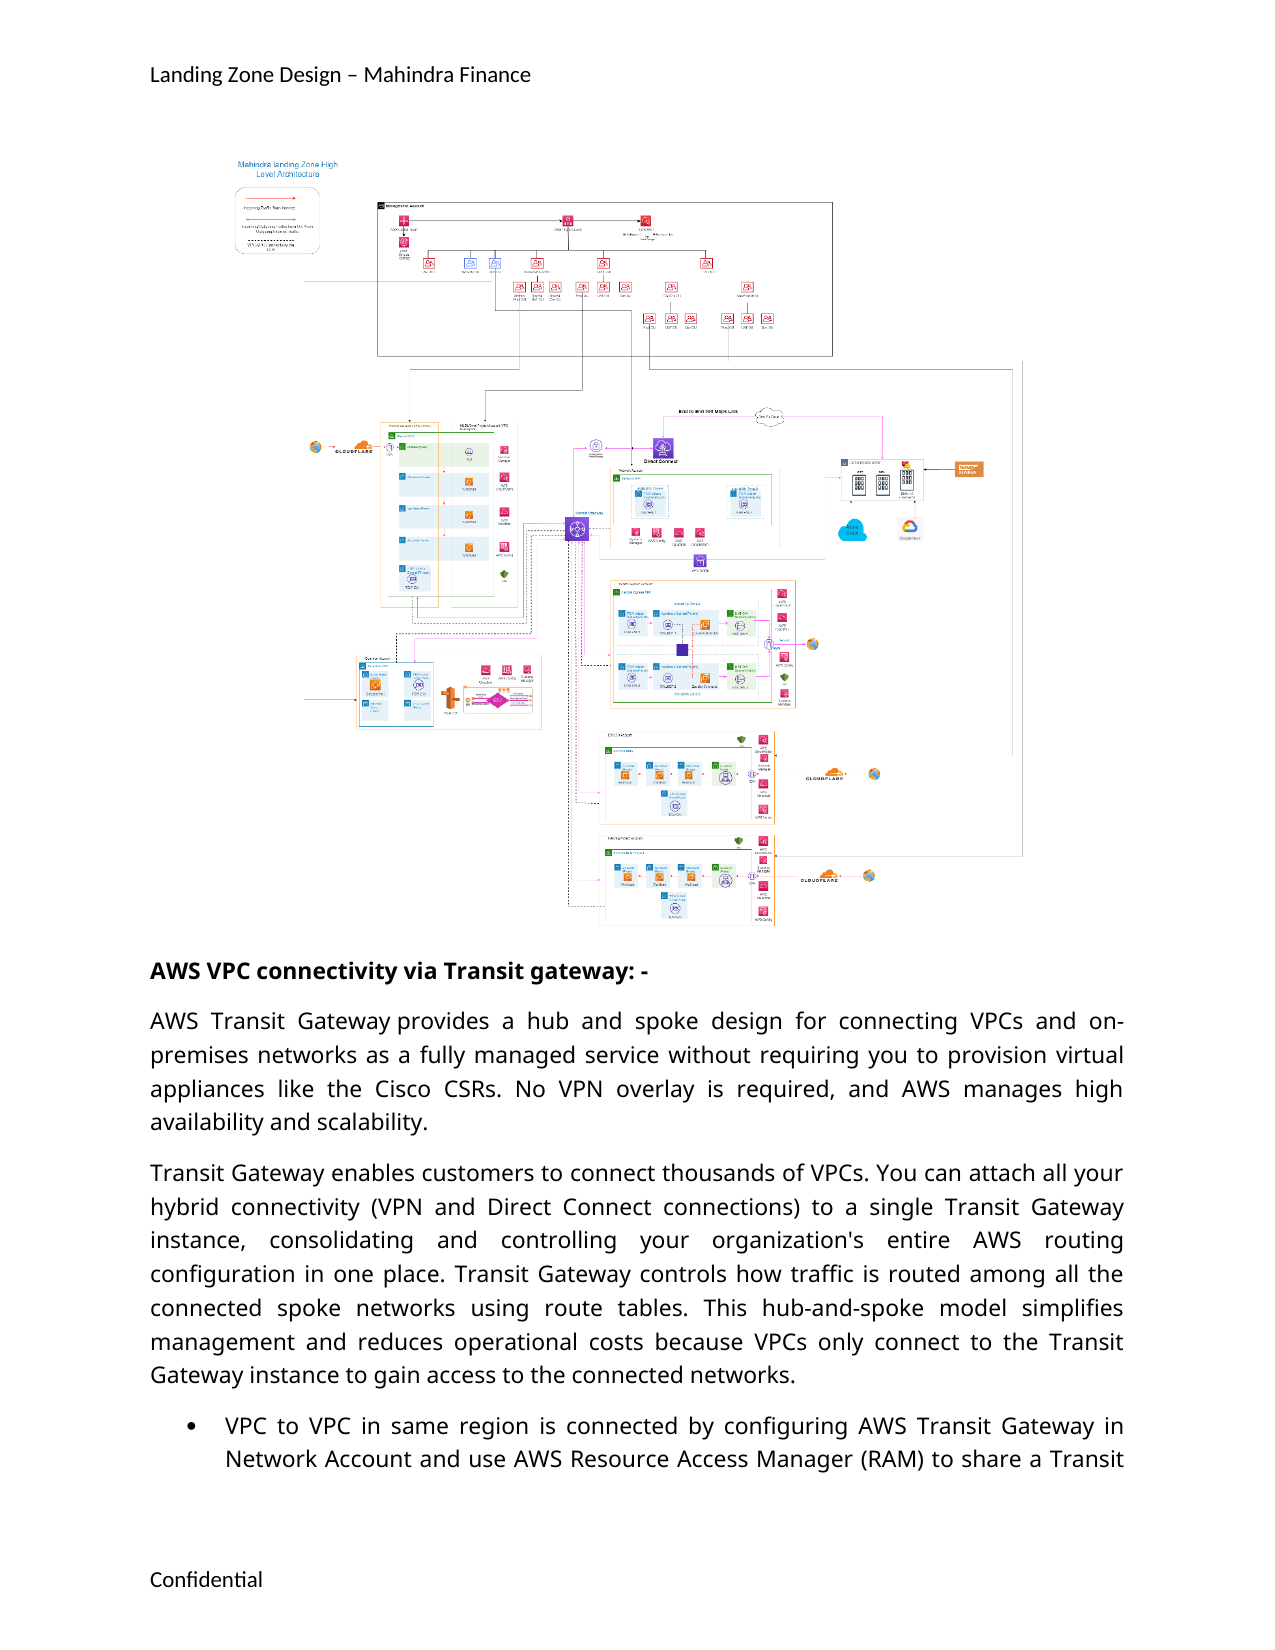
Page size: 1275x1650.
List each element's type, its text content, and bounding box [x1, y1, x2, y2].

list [187, 1410, 1125, 1475]
text Transit Gateway enables customers to connect thousands of VPCs. You can attach all your hybrid connectivity (VPN and Direct Connect connections) to a single Transit Gateway instance, consolidating and controlling your organization's entire AWS routing configuration in one place. Transit Gateway controls how traffic is routed among all the connected spoke networks using route tables. This hub-and-spoke model simplifies management and reduces operational costs because VPCs only connect to the Transit Gateway instance to gain access to the connected networks. [150, 1157, 1125, 1391]
text AWS Transit Gateway provides a hub and spoke design for connecting VPCs and on-premises networks as a fully managed service without requiring you to provision virtual appliances like the Cisco CSRs. No VPN overlay is required, and AWS manages high availability and scalability. [150, 1005, 1125, 1138]
picture [150, 150, 1125, 926]
text AWS VPC connectivity via Transit gateway: - [150, 955, 1125, 986]
